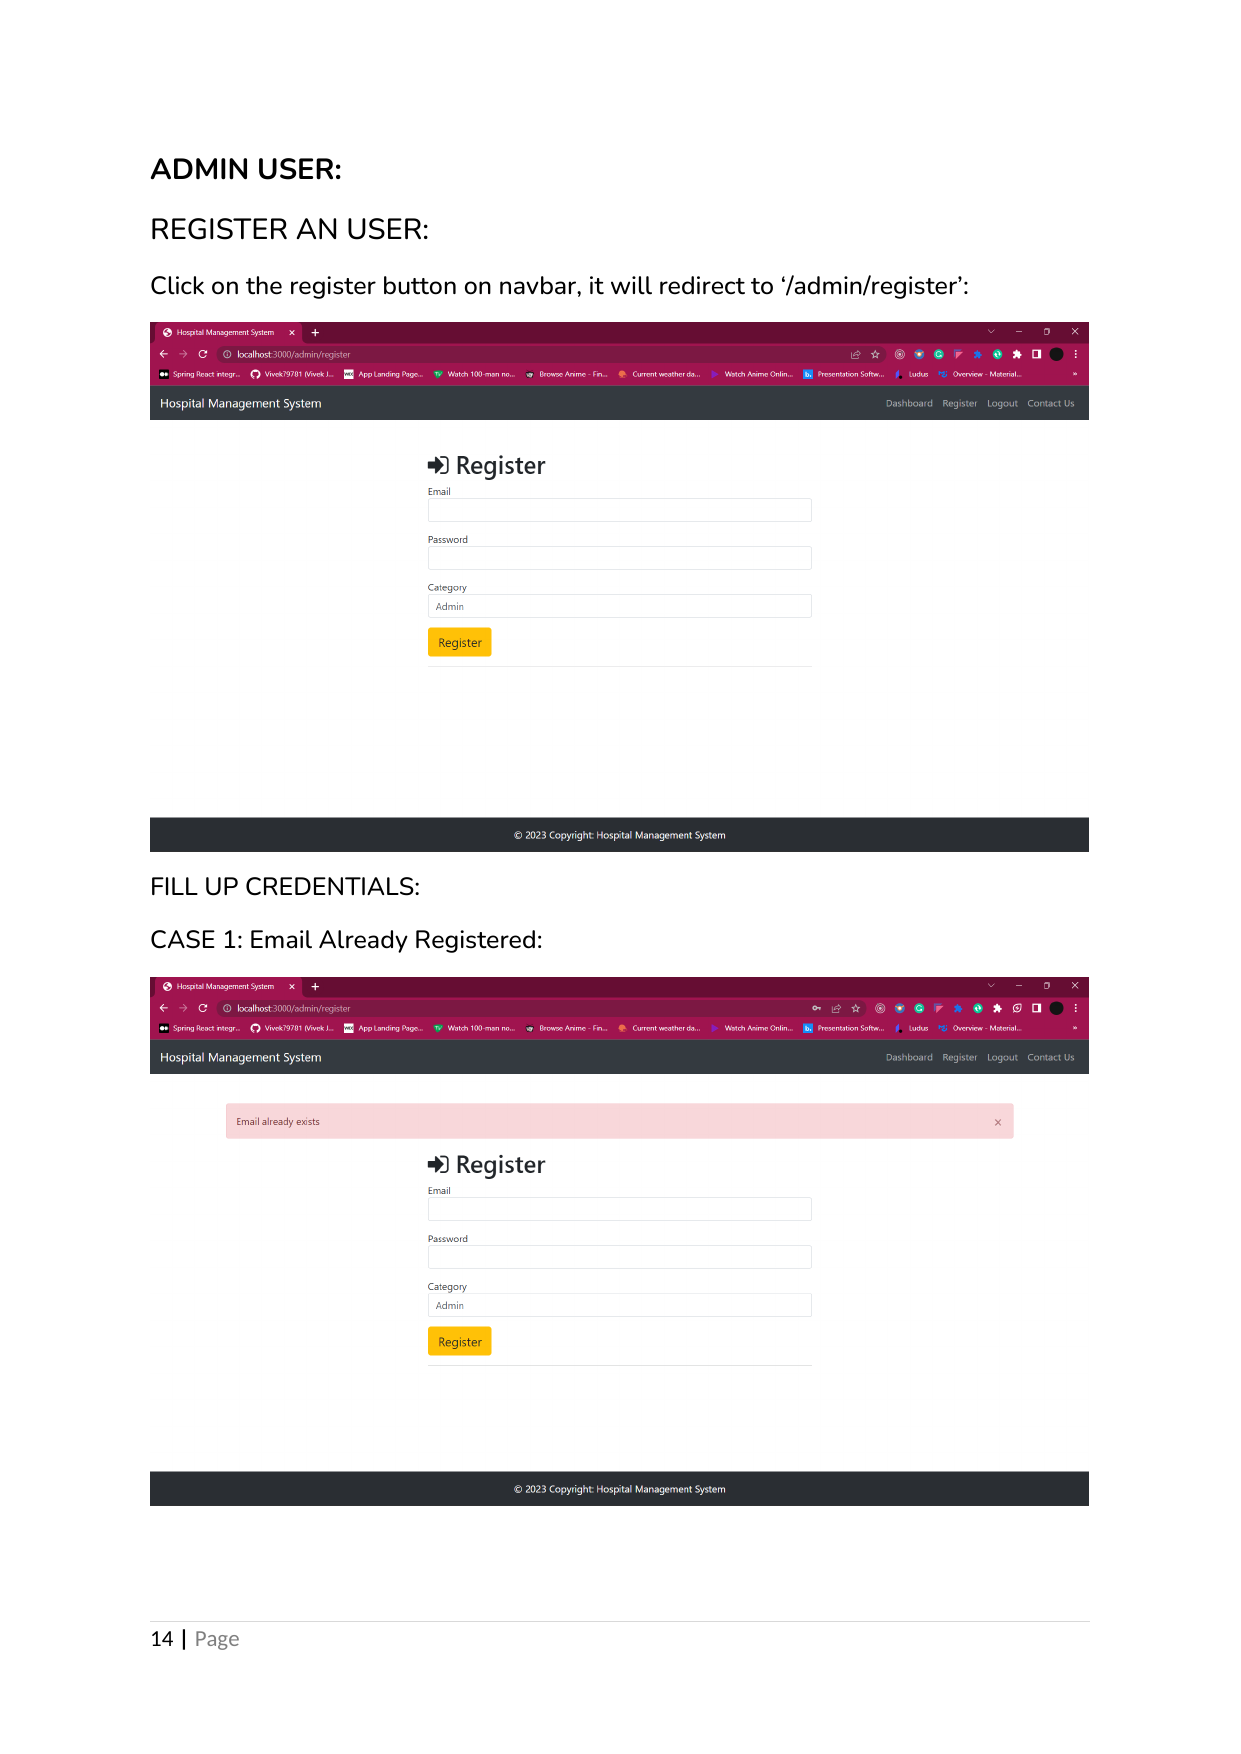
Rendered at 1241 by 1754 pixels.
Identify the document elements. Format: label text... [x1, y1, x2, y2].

text Click on the register button on navbar, it will redirect to ‘/admin/register’: [150, 269, 1090, 303]
text CASE 1: Email Already Registered: [150, 924, 1090, 958]
text ADMIN USER: [150, 150, 1090, 190]
picture [150, 977, 1089, 1506]
picture [150, 322, 1089, 852]
text REGISTER AN USER: [150, 209, 1090, 249]
text FILL UP CREDENTIALS: [150, 870, 1090, 904]
